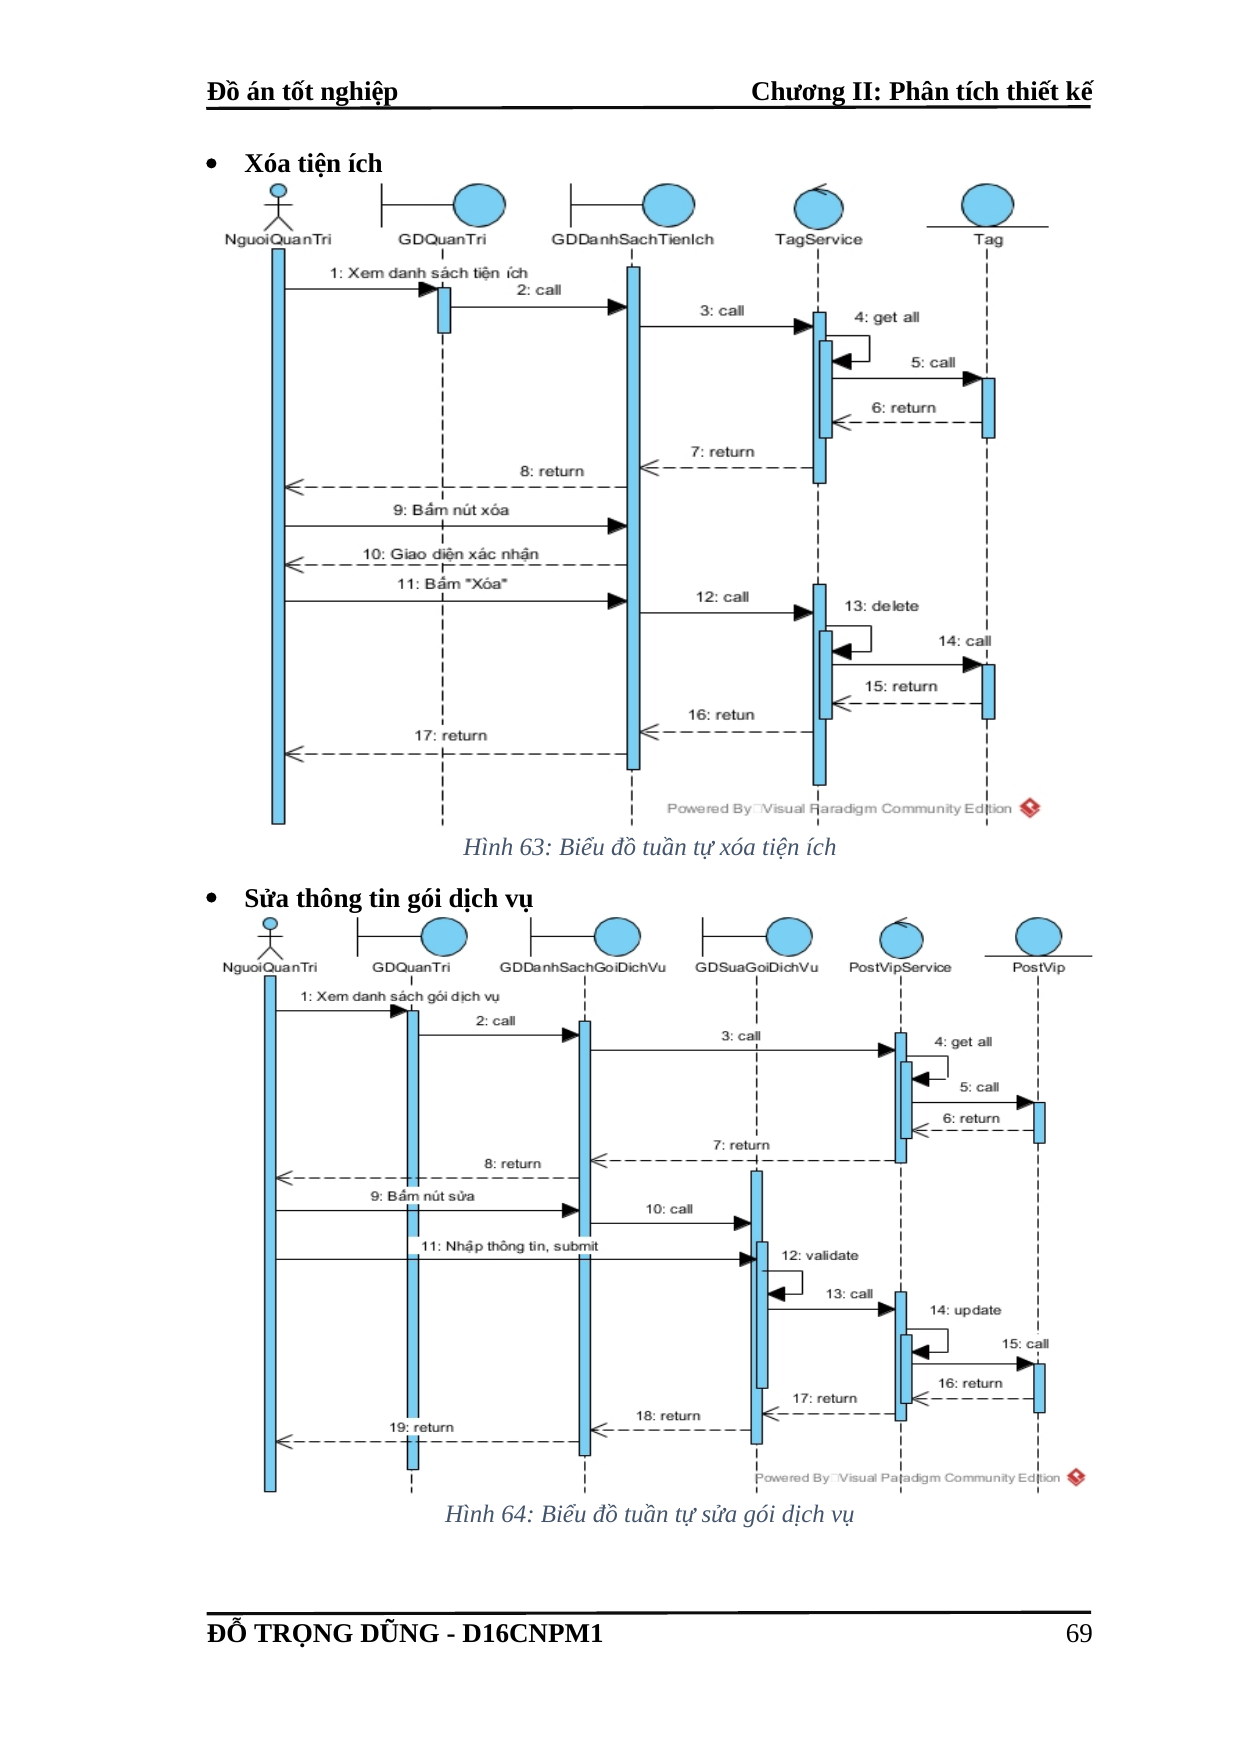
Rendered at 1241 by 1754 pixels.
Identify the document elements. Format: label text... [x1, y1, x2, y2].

picture [206, 181, 1049, 830]
list Xóa tiện ích [207, 148, 1093, 179]
picture [206, 915, 1093, 1497]
list Sửa thông tin gói dịch vụ [207, 882, 1093, 913]
text Hình 115: Biểu đồ tuần tự xóa tiện ích [207, 832, 1093, 861]
text Hình 117: Biểu đồ tuần tự sửa gói dịch vụ [207, 1499, 1093, 1528]
